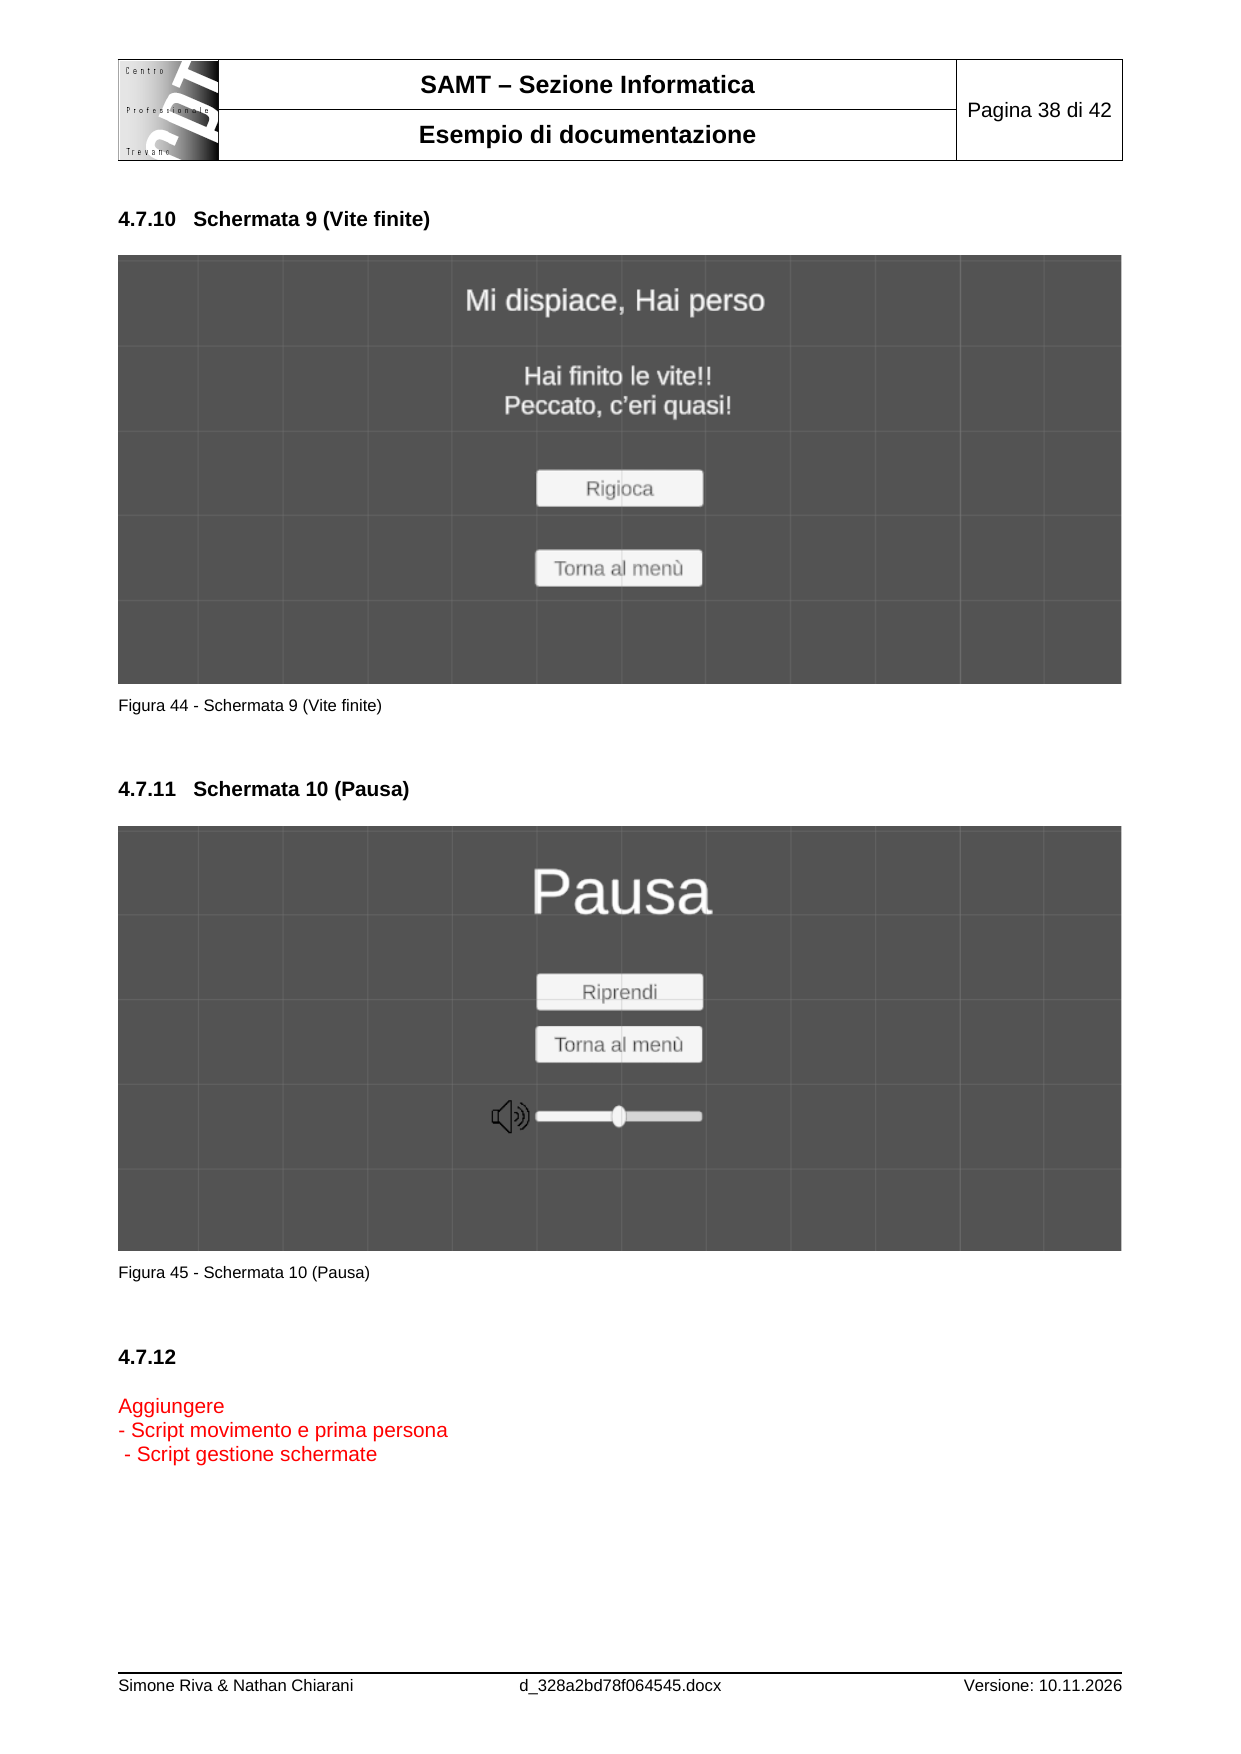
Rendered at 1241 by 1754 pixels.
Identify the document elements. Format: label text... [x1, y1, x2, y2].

picture [118, 826, 1122, 1251]
subtitle Schermata 10 (Pausa) [118, 777, 1122, 801]
subtitle Schermata 9 (Vite finite) [118, 207, 1122, 231]
text Figura 45 - Schermata 10 (Pausa) [118, 1263, 1122, 1282]
picture [118, 255, 1122, 684]
picture [118, 60, 219, 160]
text Aggiungere [118, 1394, 1122, 1418]
text Figura 44 - Schermata 9 (Vite finite) [118, 696, 1122, 715]
text - Script movimento e prima persona [118, 1418, 1122, 1442]
text - Script gestione schermate [118, 1442, 1122, 1466]
